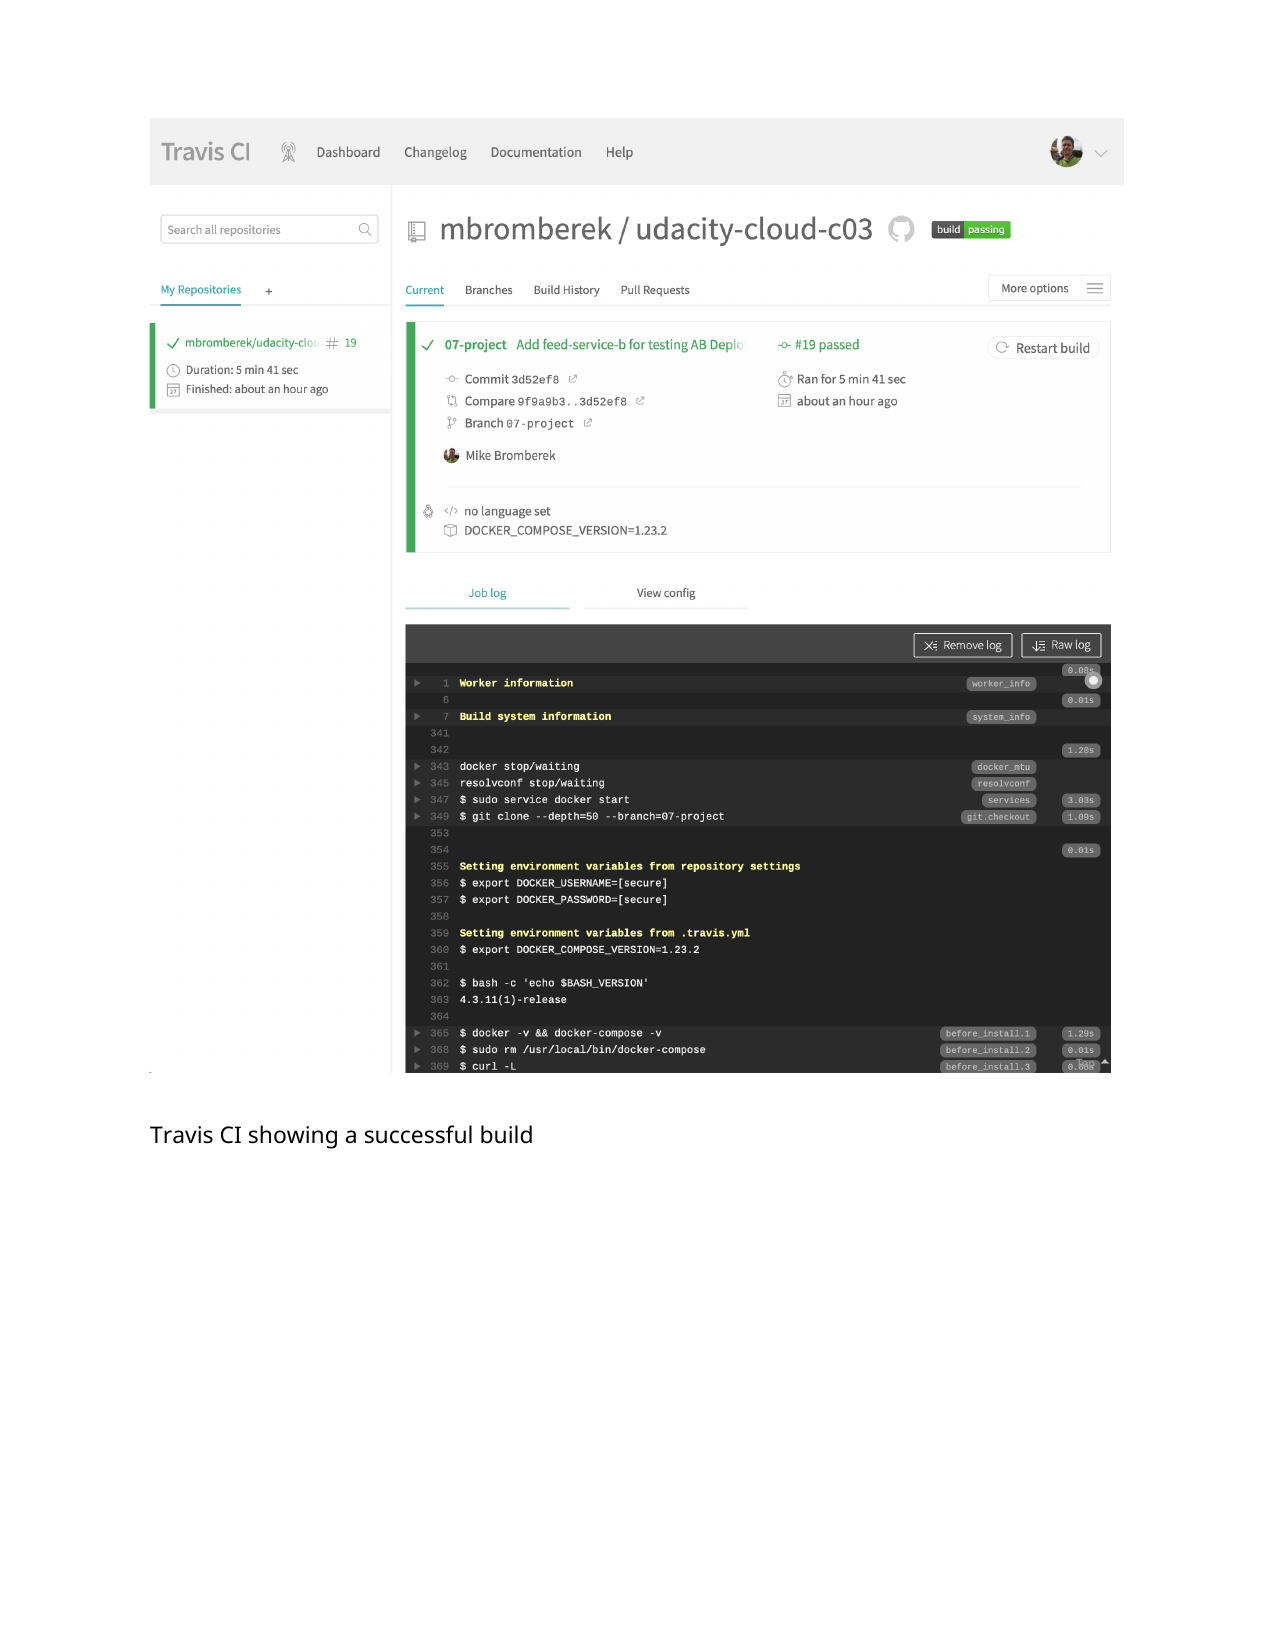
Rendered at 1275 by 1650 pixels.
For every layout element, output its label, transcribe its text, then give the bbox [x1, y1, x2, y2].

picture [148, 118, 1124, 1073]
